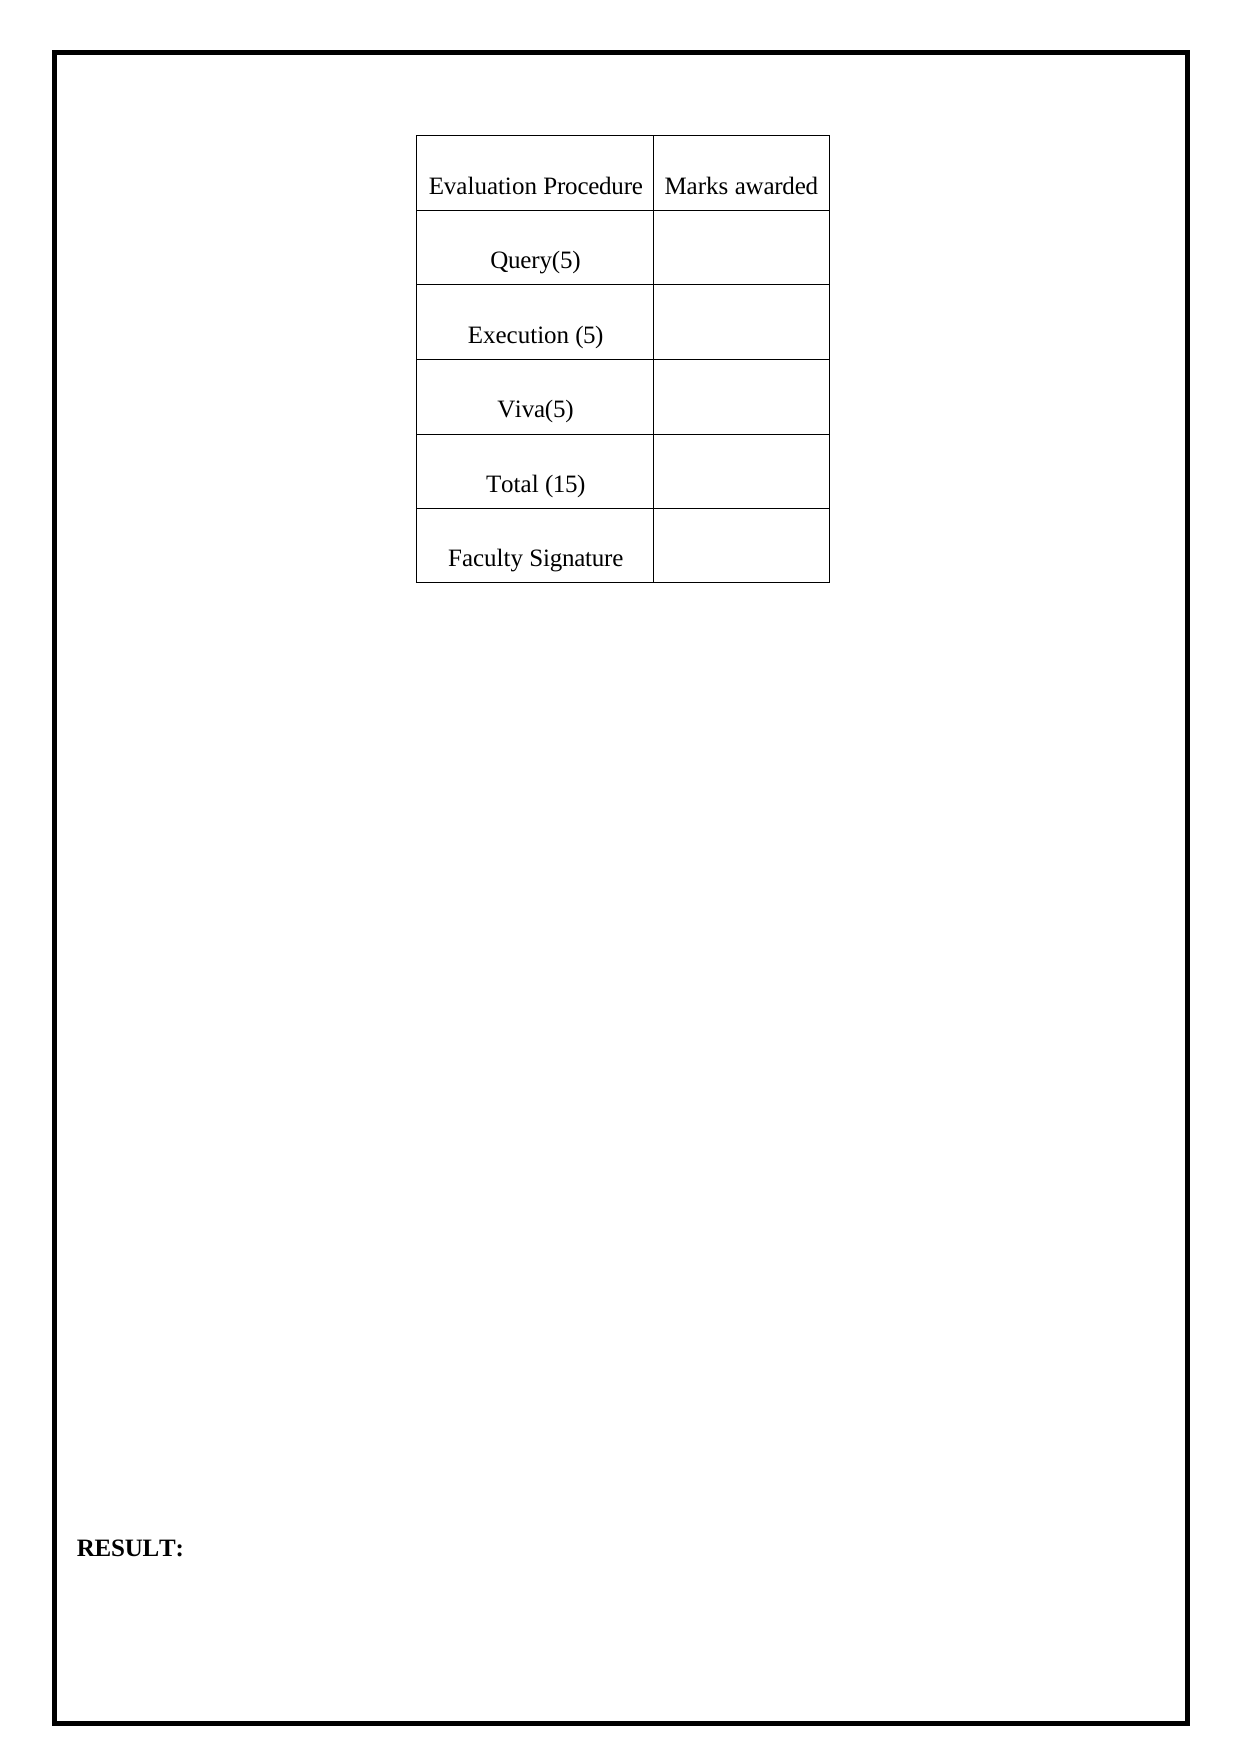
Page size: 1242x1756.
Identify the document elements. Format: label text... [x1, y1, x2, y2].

table_header Marks awarded [654, 136, 829, 210]
table_header Evaluation Procedure [417, 136, 653, 210]
text RESULT: [77, 1533, 1185, 1561]
table_cell Total (15) [417, 435, 653, 508]
table_cell Query(5) [417, 211, 653, 284]
table_cell [654, 360, 829, 434]
table_cell Execution (5) [417, 285, 653, 359]
table_cell [654, 435, 829, 508]
table_cell [654, 211, 829, 284]
table_cell [654, 509, 829, 582]
table_cell [654, 285, 829, 359]
table_cell Faculty Signature [417, 509, 653, 582]
table_cell Viva(5) [417, 360, 653, 434]
